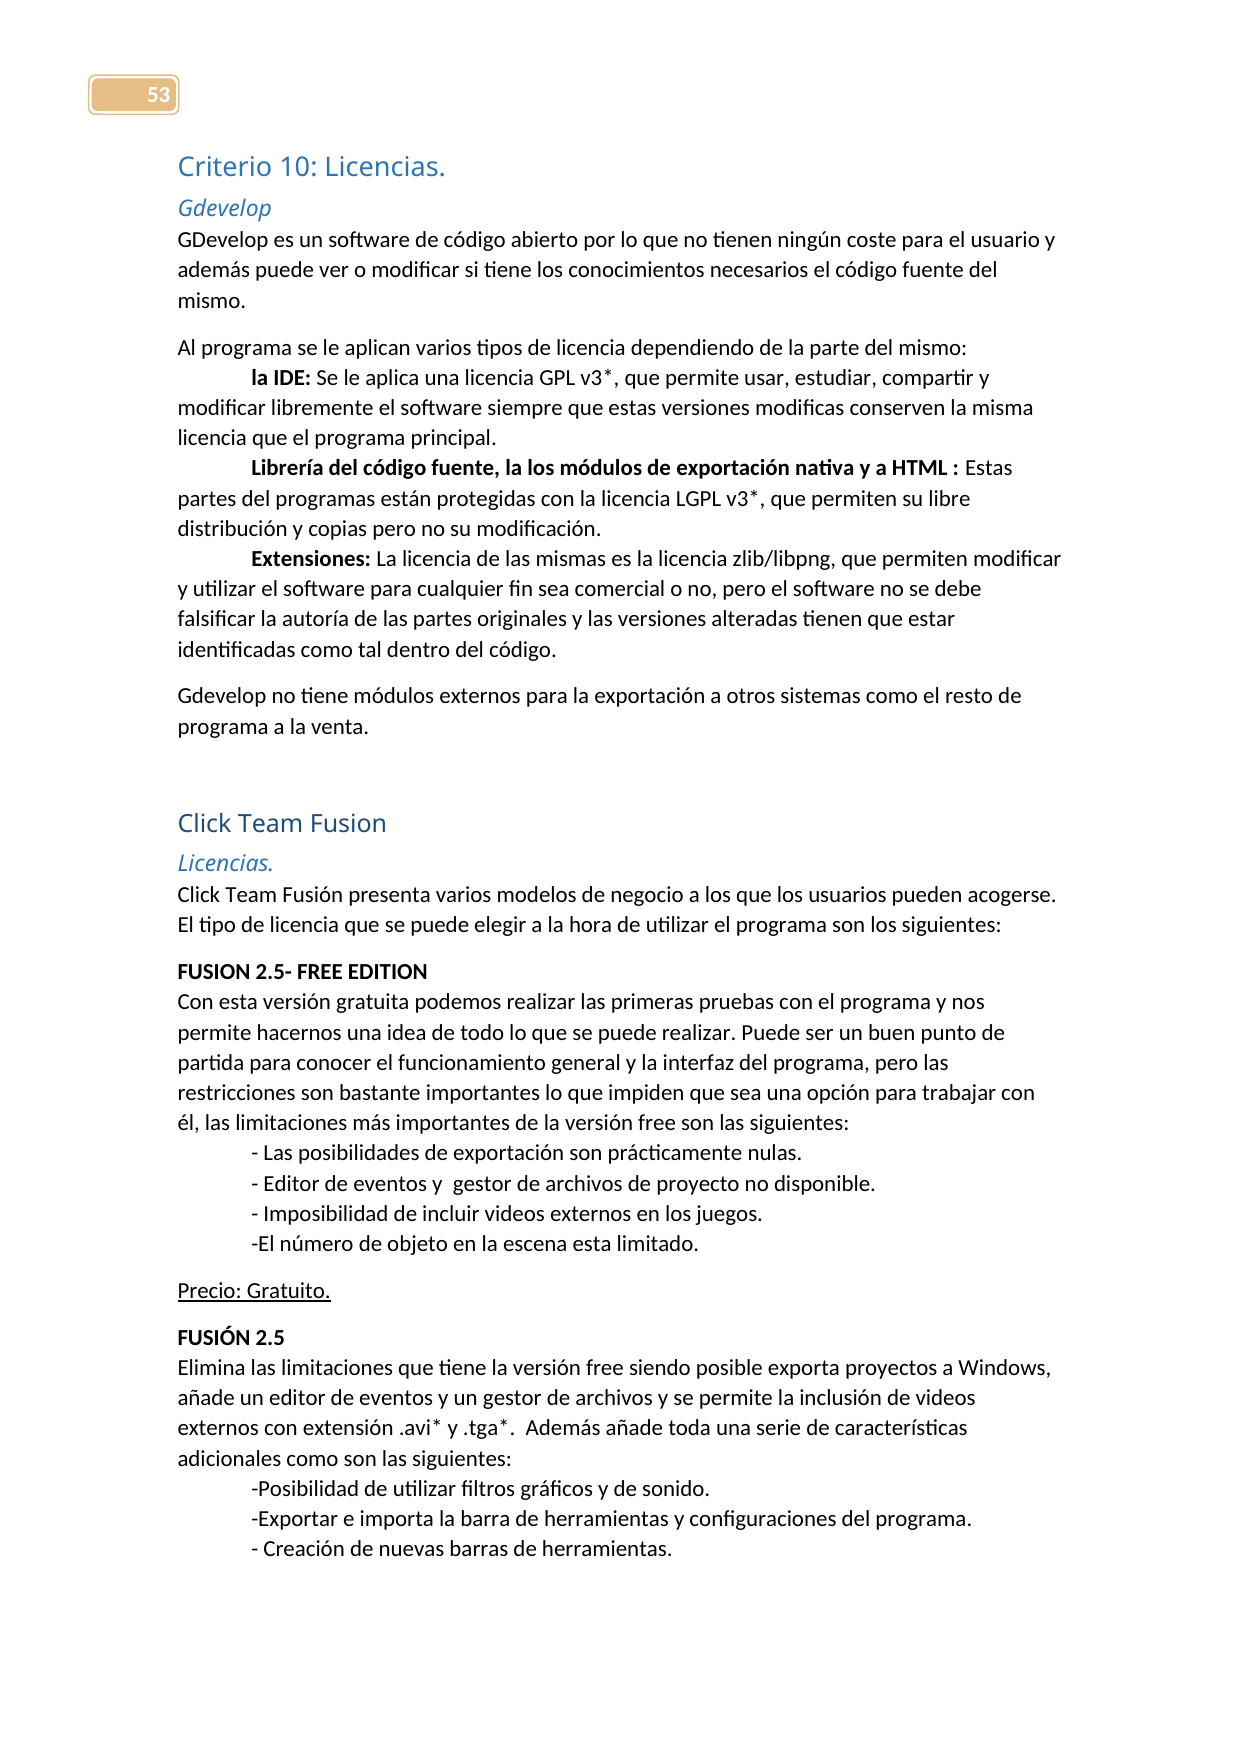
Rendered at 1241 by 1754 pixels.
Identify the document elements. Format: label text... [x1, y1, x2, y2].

subtitle Criterio 10: Licencias. [177, 148, 1063, 184]
subtitle Gdevelop [177, 192, 1063, 223]
text Gdevelop no tiene módulos externos para la exportación a otros sistemas como el resto de programa a la venta. [177, 682, 1063, 740]
text Precio: Gratuito. [177, 1276, 1063, 1304]
text FUSION 2.5- FREE EDITION Con esta versión gratuita podemos realizar las primeras pruebas con el programa y nos permite hacernos una idea de todo lo que se puede realizar. Puede ser un buen punto de partida para conocer el funcionamiento general y la interfaz del programa, pero las restricciones son bastante importantes lo que impiden que sea una opción para trabajar con él, las limitaciones más importantes de la versión free son las siguientes: - Las posibilidades de exportación son prácticamente nulas. - Editor de eventos y gestor de archivos de proyecto no disponible. - Imposibilidad de incluir videos externos en los juegos. -El número de objeto en la escena esta limitado. [177, 957, 1063, 1257]
text GDevelop es un software de código abierto por lo que no tienen ningún coste para el usuario y además puede ver o modificar si tiene los conocimientos necesarios el código fuente del mismo. [177, 225, 1063, 314]
subtitle Click Team Fusion [177, 806, 1063, 839]
text Click Team Fusión presenta varios modelos de negocio a los que los usuarios pueden acogerse. El tipo de licencia que se puede elegir a la hora de utilizar el programa son los siguientes: [177, 880, 1063, 938]
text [177, 1323, 1063, 1562]
text Al programa se le aplican varios tipos de licencia dependiendo de la parte del mismo: la IDE: Se le aplica una licencia GPL v3*, que permite usar, estudiar, compartir y modificar libremente el software siempre que estas versiones modificas conserven la misma licencia que el programa principal. Librería del código fuente, la los módulos de exportación nativa y a HTML : Estas partes del programas están protegidas con la licencia LGPL v3*, que permiten su libre distribución y copias pero no su modificación. Extensiones: La licencia de las mismas es la licencia zlib/libpng, que permiten modificar y utilizar el software para cualquier fin sea comercial o no, pero el software no se debe falsificar la autoría de las partes originales y las versiones alteradas tienen que estar identificadas como tal dentro del código. [177, 333, 1063, 663]
subtitle Licencias. [177, 846, 1063, 878]
